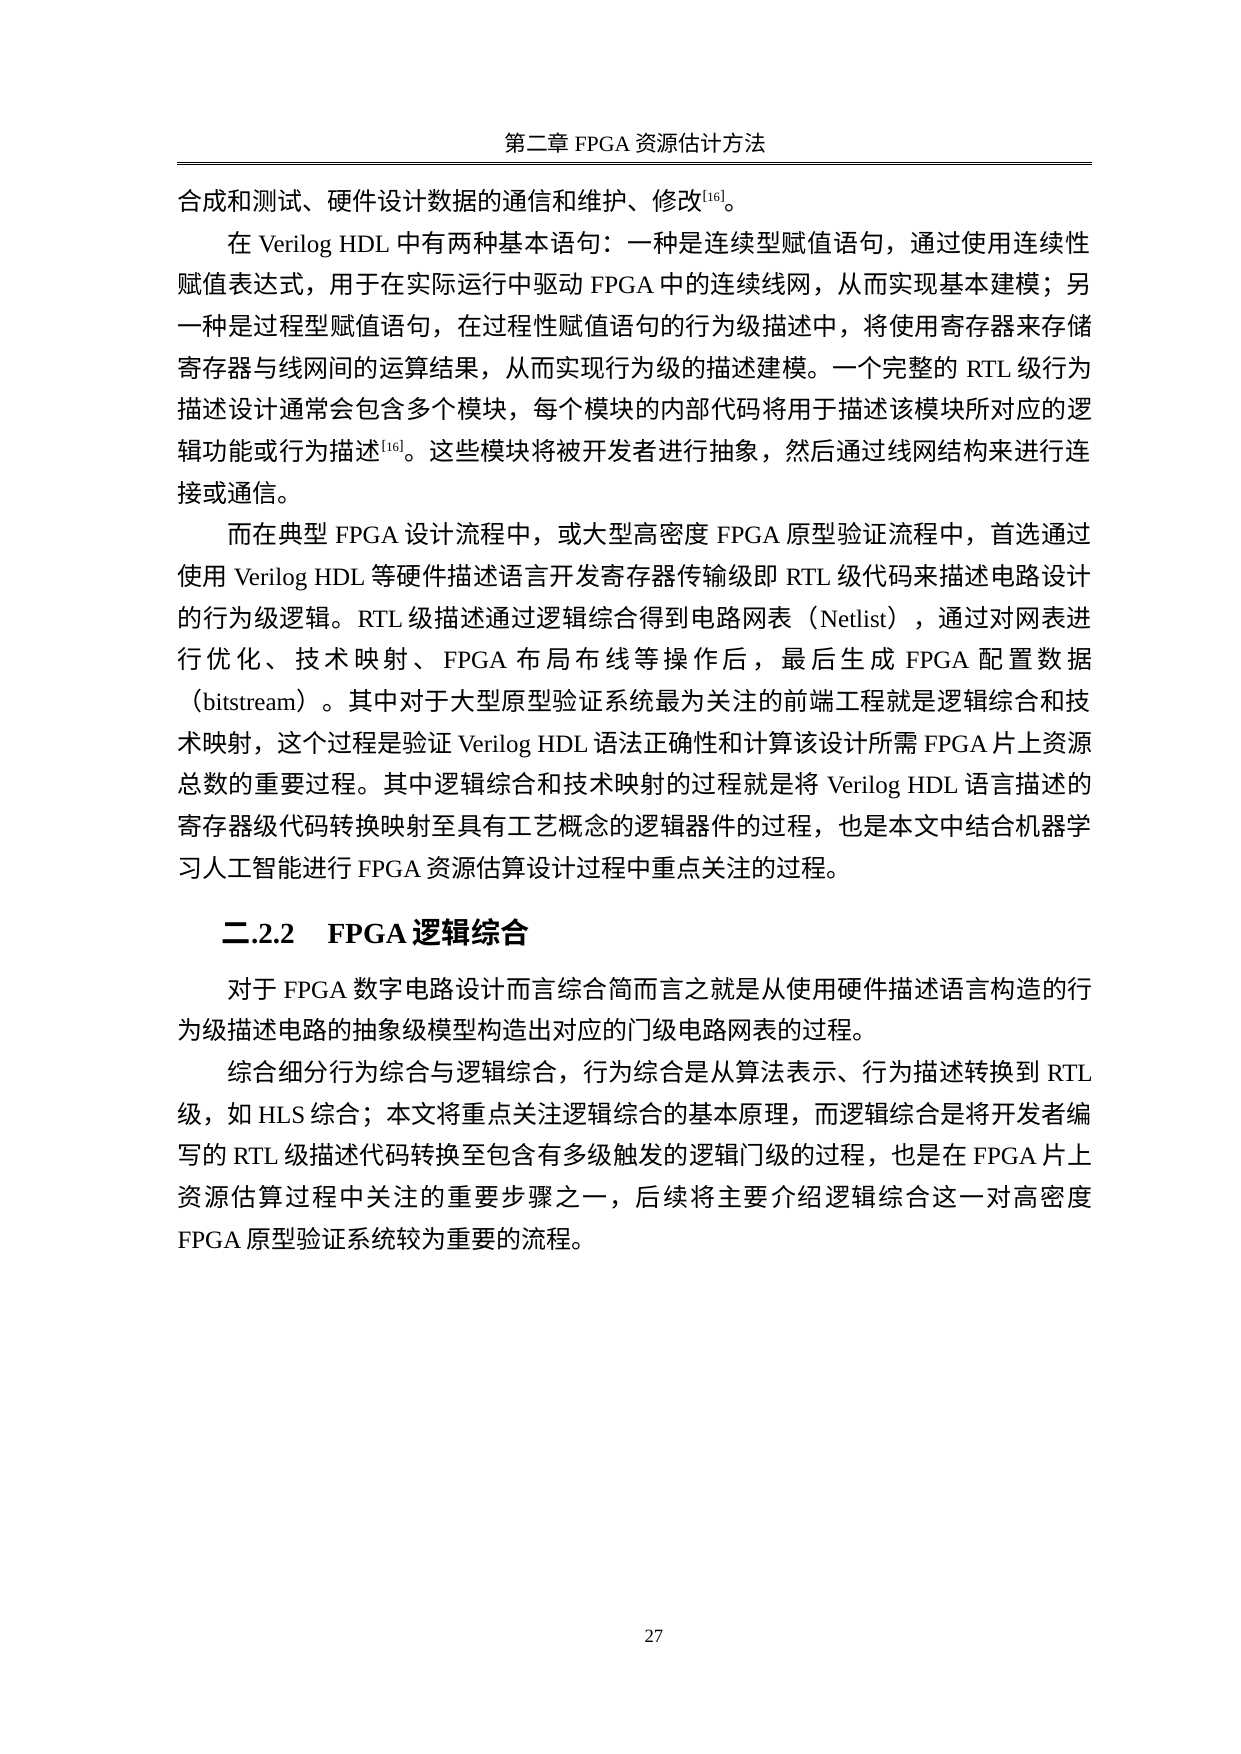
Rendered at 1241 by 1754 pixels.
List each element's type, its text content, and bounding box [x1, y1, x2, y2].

text 在Verilog HDL中有两种基本语句：一种是连续型赋值语句，通过使用连续性赋值表达式，用于在实际运行中驱动FPGA中的连续线网，从而实现基本建模；另一种是过程型赋值语句，在过程性赋值语句的行为级描述中，将使用寄存器来存储寄存器与线网间的运算结果，从而实现行为级的描述建模。一个完整的RTL级行为描述设计通常会包含多个模块，每个模块的内部代码将用于描述该模块所对应的逻辑功能或行为描述[16]。这些模块将被开发者进行抽象，然后通过线网结构来进行连接或通信。 [177, 219, 1092, 511]
text 对于FPGA数字电路设计而言综合简而言之就是从使用硬件描述语言构造的行为级描述电路的抽象级模型构造出对应的门级电路网表的过程。 [177, 965, 1092, 1048]
text 而在典型FPGA设计流程中，或大型高密度FPGA原型验证流程中，首选通过使用Verilog HDL等硬件描述语言开发寄存器传输级即RTL级代码来描述电路设计的行为级逻辑。RTL级描述通过逻辑综合得到电路网表（Netlist），通过对网表进行优化、技术映射、FPGA布局布线等操作后，最后生成FPGA配置数据（bitstream）。其中对于大型原型验证系统最为关注的前端工程就是逻辑综合和技术映射，这个过程是验证Verilog HDL语法正确性和计算该设计所需FPGA片上资源总数的重要过程。其中逻辑综合和技术映射的过程就是将Verilog HDL语言描述的寄存器级代码转换映射至具有工艺概念的逻辑器件的过程，也是本文中结合机器学习人工智能进行FPGA资源估算设计过程中重点关注的过程。 [177, 511, 1092, 886]
subtitle FPGA逻辑综合 [222, 911, 1092, 952]
text 综合细分行为综合与逻辑综合，行为综合是从算法表示、行为描述转换到RTL级，如HLS综合；本文将重点关注逻辑综合的基本原理，而逻辑综合是将开发者编写的RTL级描述代码转换至包含有多级触发的逻辑门级的过程，也是在FPGA片上资源估算过程中关注的重要步骤之一，后续将主要介绍逻辑综合这一对高密度FPGA原型验证系统较为重要的流程。 [177, 1048, 1092, 1256]
